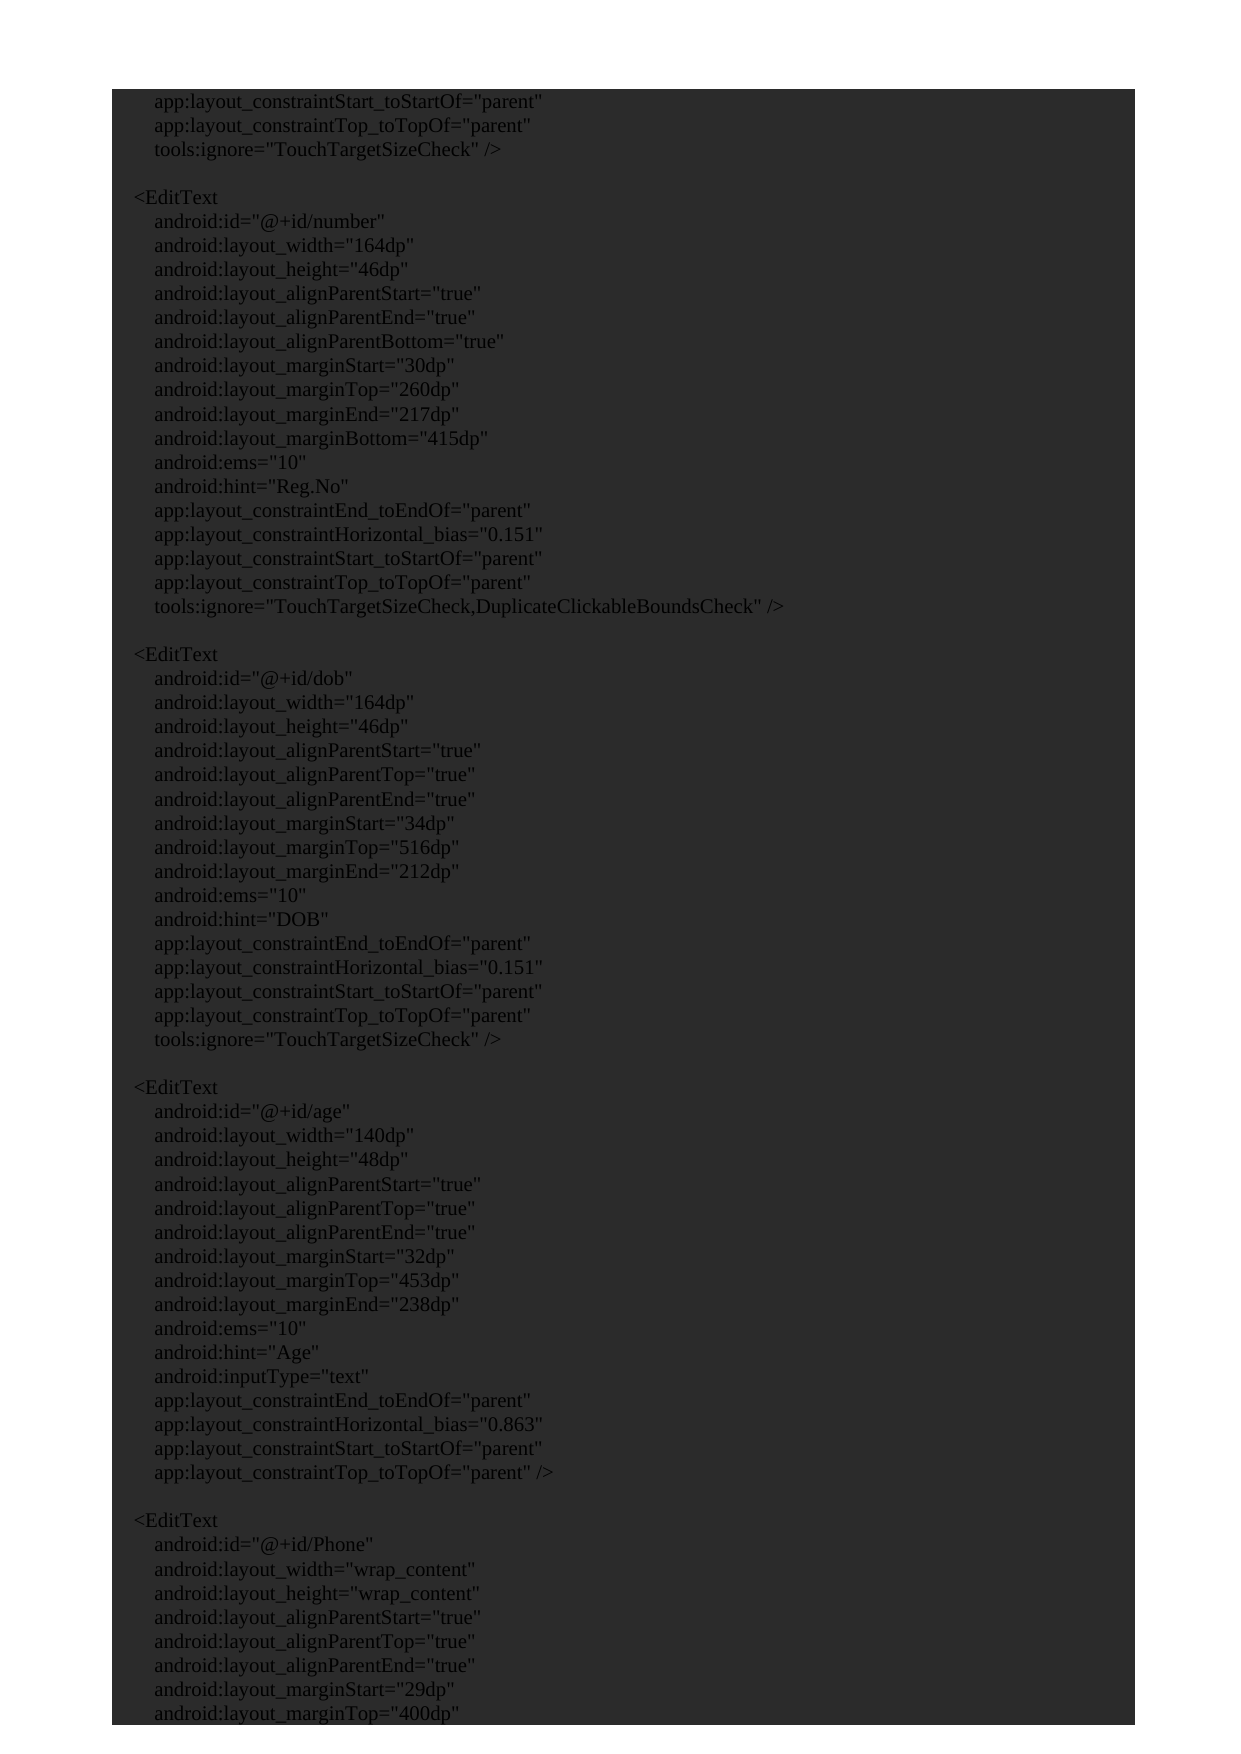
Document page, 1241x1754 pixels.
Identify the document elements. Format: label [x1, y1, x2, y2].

text [112, 89, 1135, 1725]
